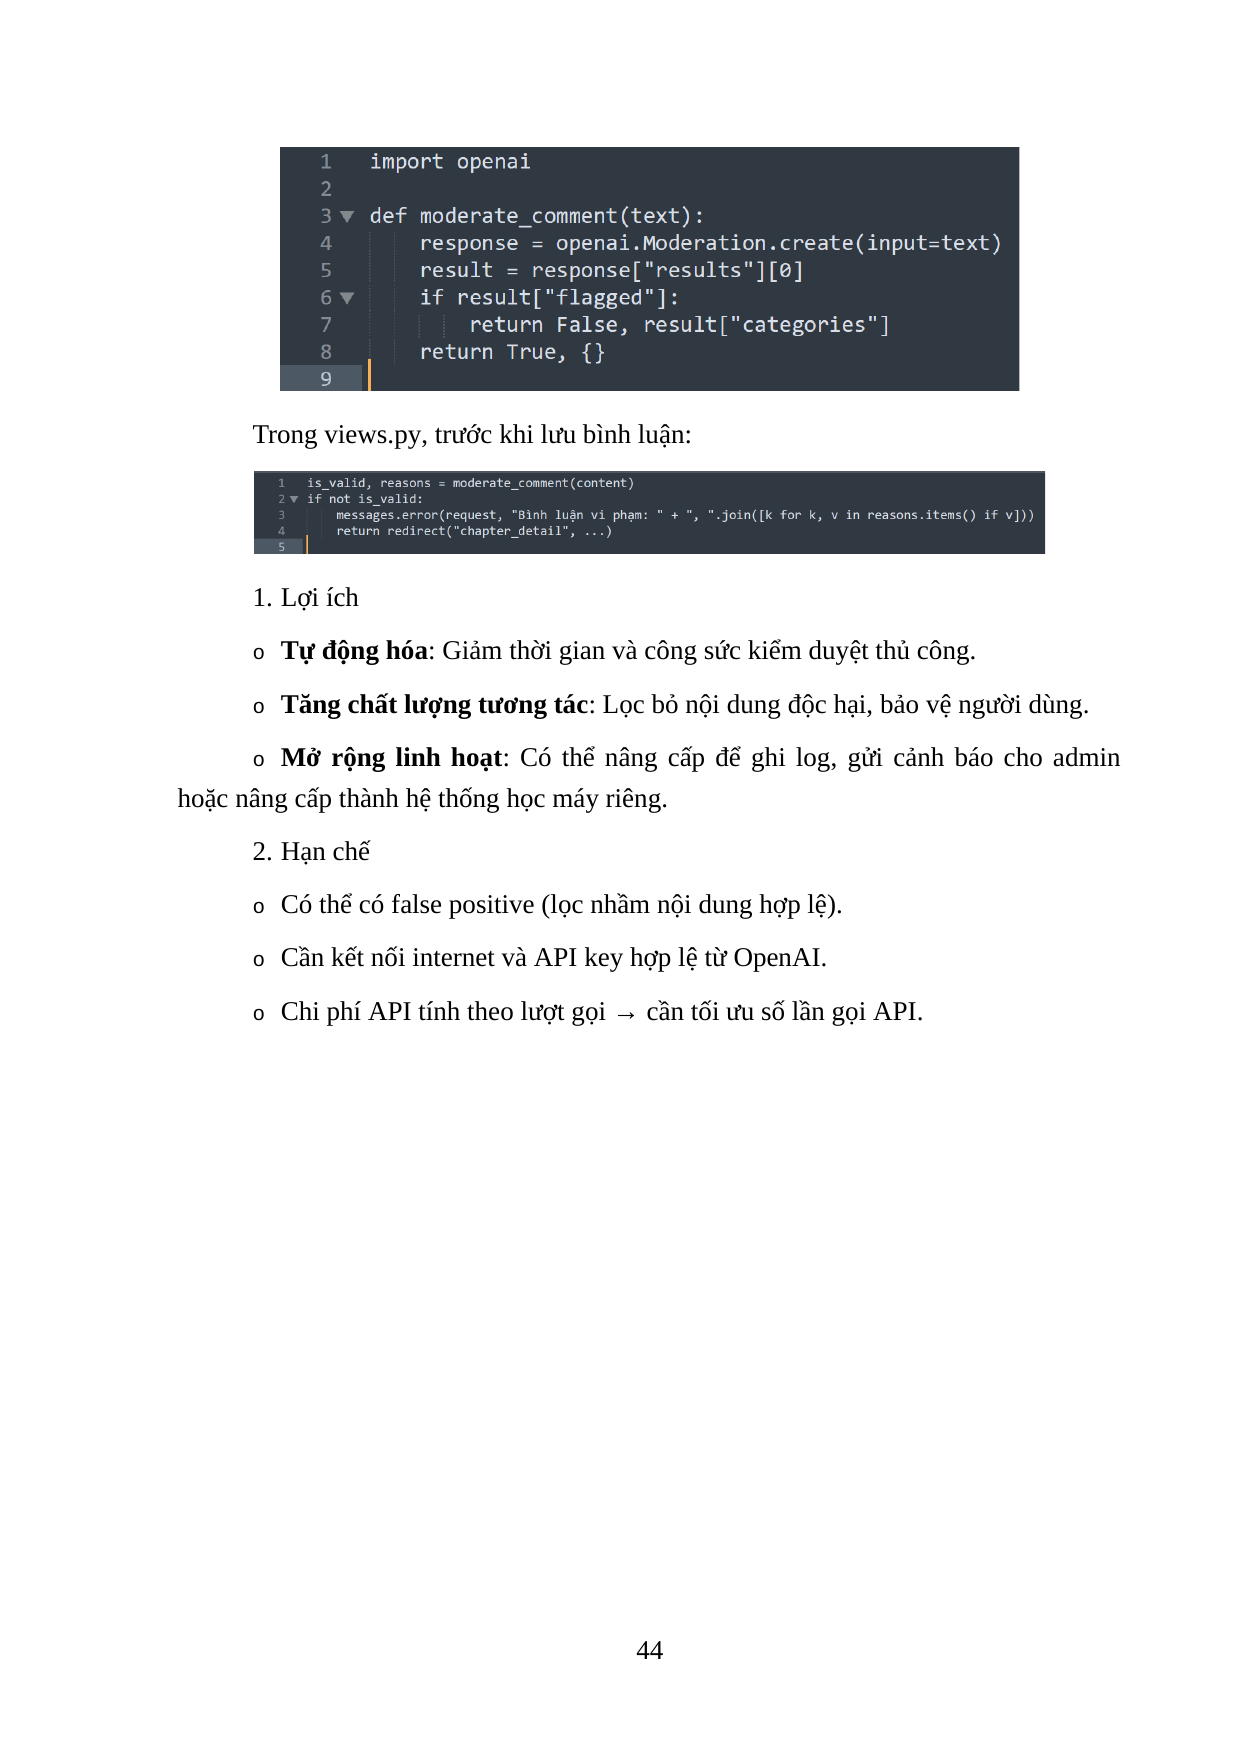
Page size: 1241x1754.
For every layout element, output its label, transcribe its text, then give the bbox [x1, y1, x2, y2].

list Mở rộng linh hoạt: Có thể nâng cấp để ghi log, gửi cảnh báo cho admin hoặc nâng cấp thành hệ thống học máy riêng. [177, 741, 1122, 813]
picture [254, 471, 1046, 554]
list Tự động hóa: Giảm thời gian và công sức kiểm duyệt thủ công. [177, 634, 1122, 666]
picture [280, 147, 1020, 391]
list Lợi ích [177, 581, 1122, 613]
list Cần kết nối internet và API key hợp lệ từ OpenAI. [177, 941, 1122, 973]
list Chi phí API tính theo lượt gọi → cần tối ưu số lần gọi API. [177, 995, 1122, 1026]
list Tăng chất lượng tương tác: Lọc bỏ nội dung độc hại, bảo vệ người dùng. [177, 688, 1122, 719]
text Trong views.py, trước khi lưu bình luận: [177, 418, 1122, 449]
list Có thể có false positive (lọc nhầm nội dung hợp lệ). [177, 888, 1122, 919]
list Hạn chế [177, 835, 1122, 866]
